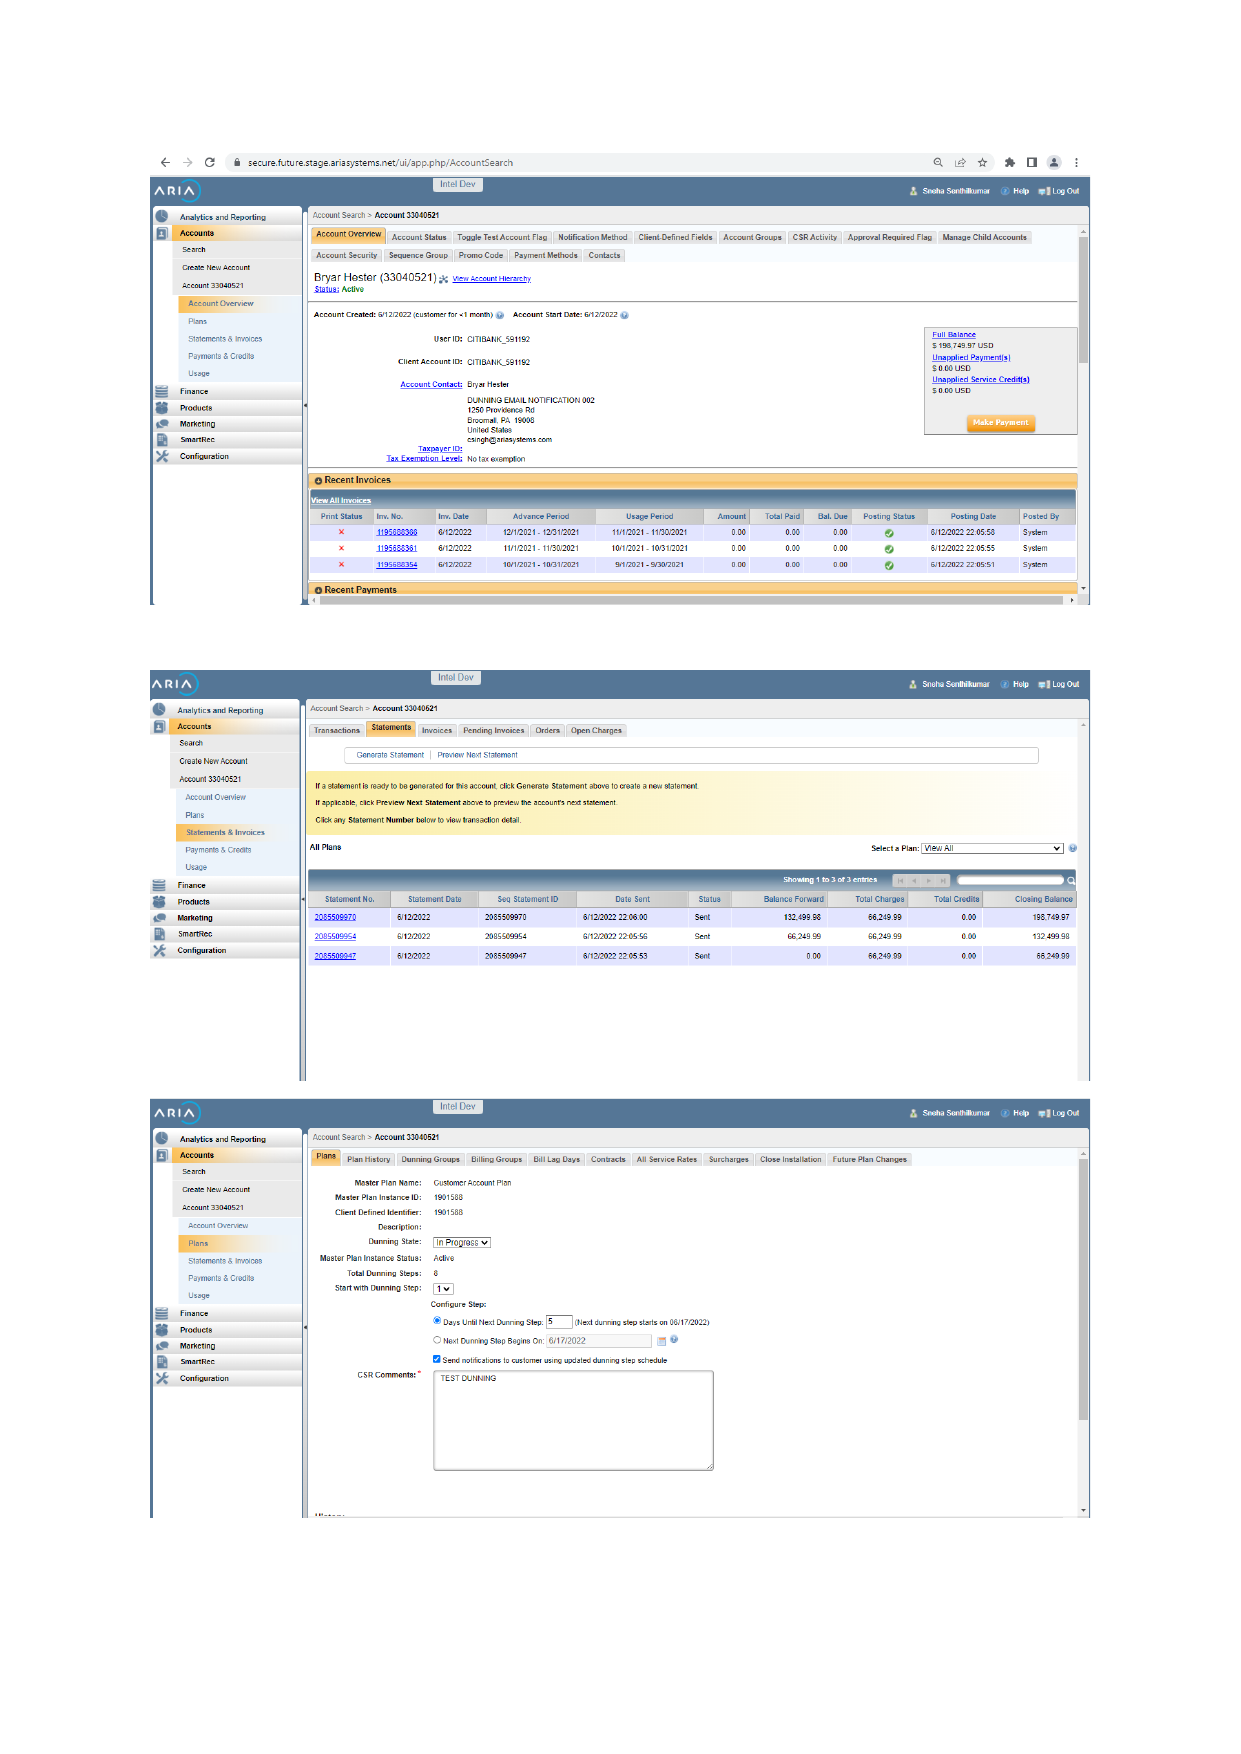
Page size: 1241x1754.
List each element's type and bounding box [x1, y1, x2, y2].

picture [150, 150, 1091, 605]
picture [150, 670, 1091, 1081]
picture [150, 1098, 1091, 1518]
